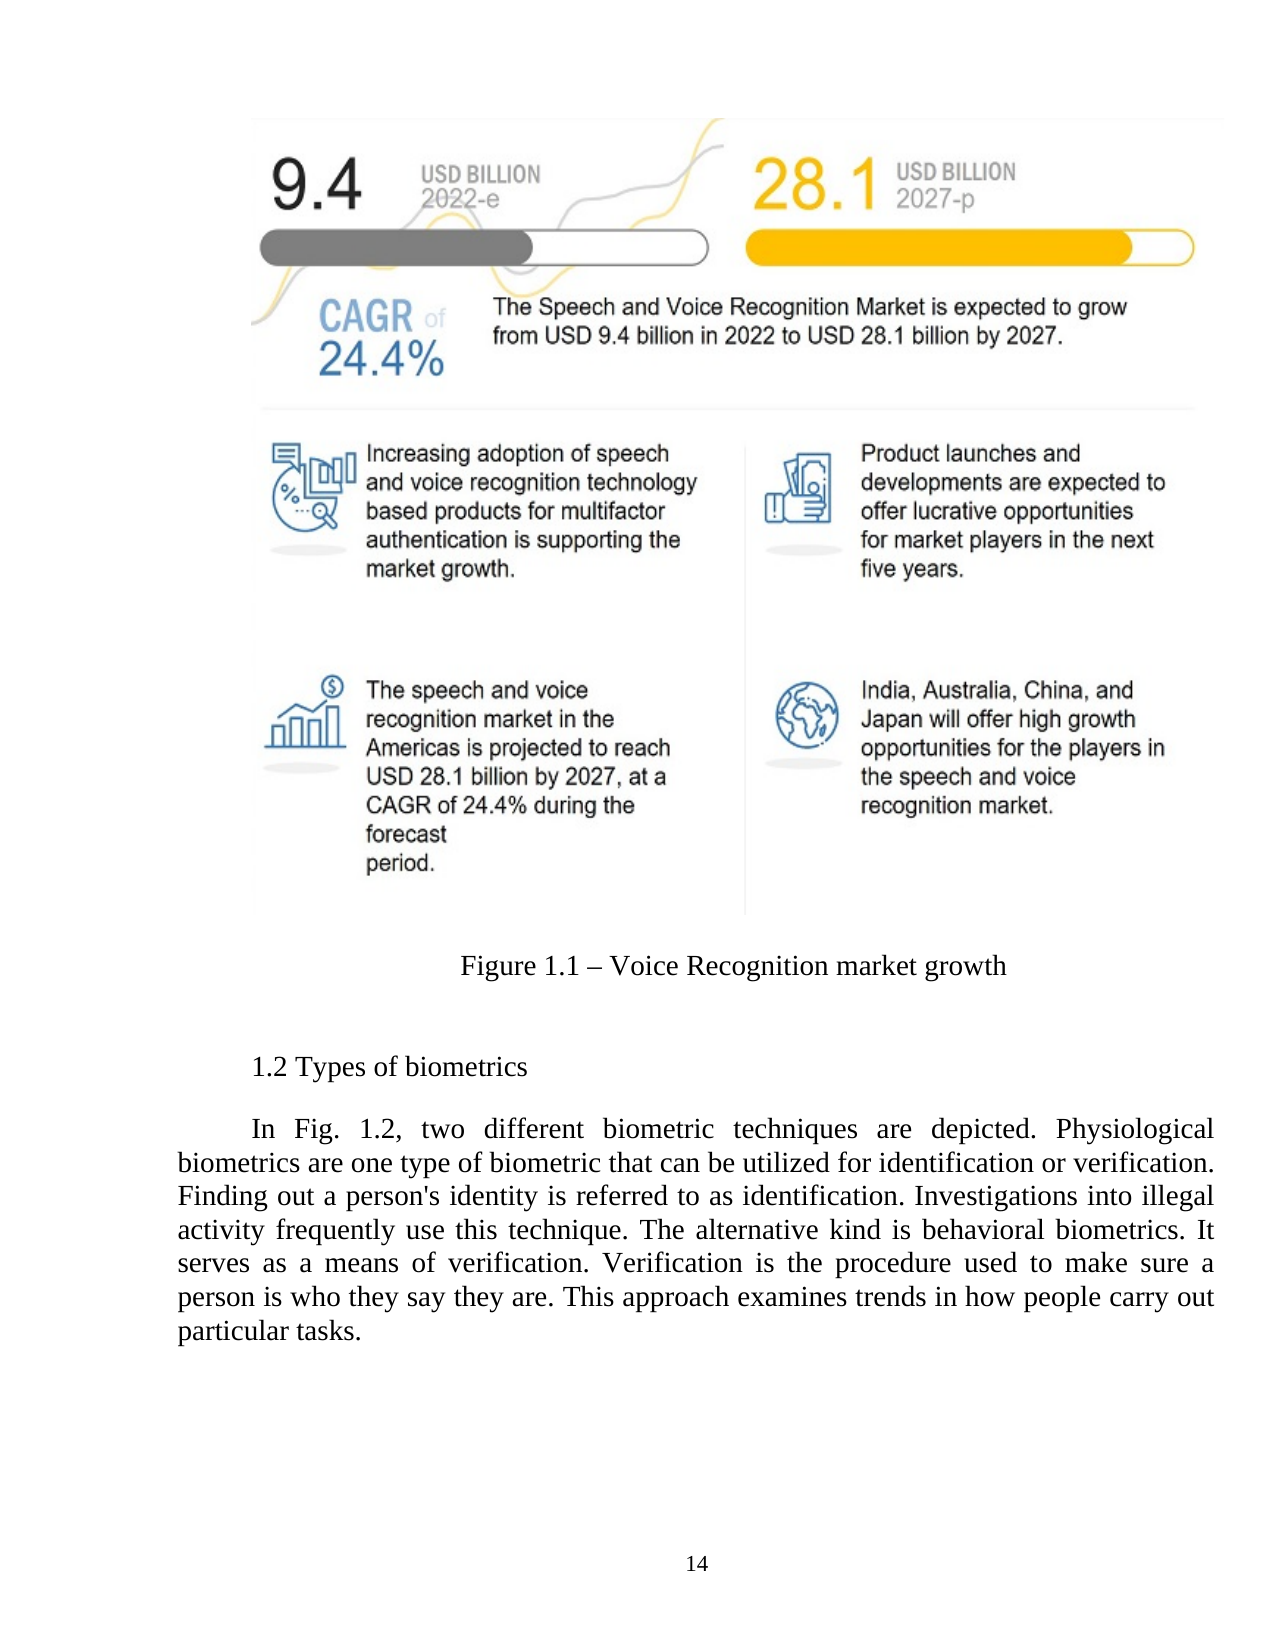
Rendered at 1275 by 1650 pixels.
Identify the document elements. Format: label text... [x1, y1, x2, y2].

text Figure 1.1 – Voice Recognition market growth [177, 948, 1216, 982]
picture [251, 118, 1225, 915]
text 1.2 Types of biometrics [177, 1049, 1216, 1083]
text In Fig. 1.2, two different biometric techniques are depicted. Physiological biometrics are one type of biometric that can be utilized for identification or verification. Finding out a person's identity is referred to as identification. Investigations into illegal activity frequently use this technique. The alternative kind is behavioral biometrics. It serves as a means of verification. Verification is the procedure used to make sure a person is who they say they are. This approach examines trends in how people carry out particular tasks. [177, 1111, 1216, 1346]
